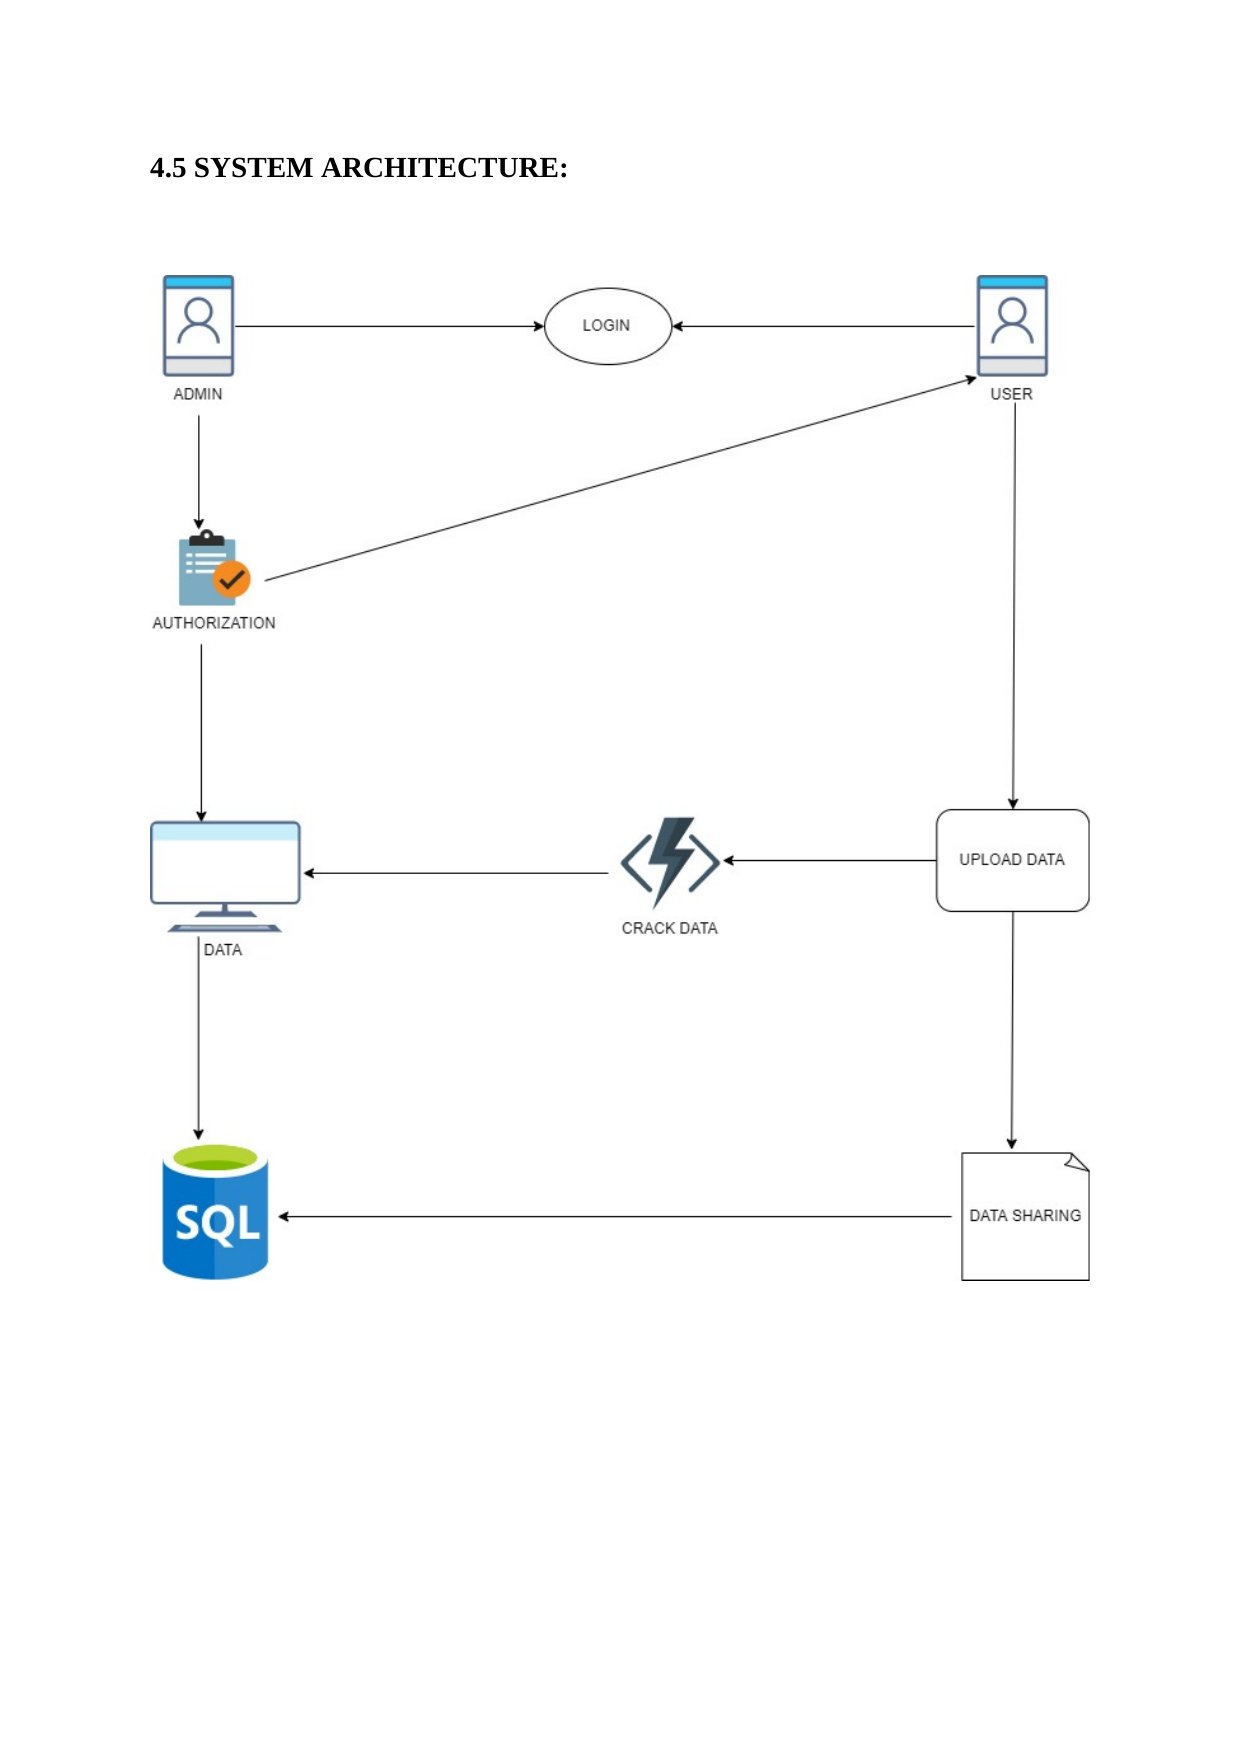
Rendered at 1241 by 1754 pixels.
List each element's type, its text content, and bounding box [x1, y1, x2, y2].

text 4.5 SYSTEM ARCHITECTURE: [150, 150, 1090, 183]
picture [150, 275, 1090, 1281]
